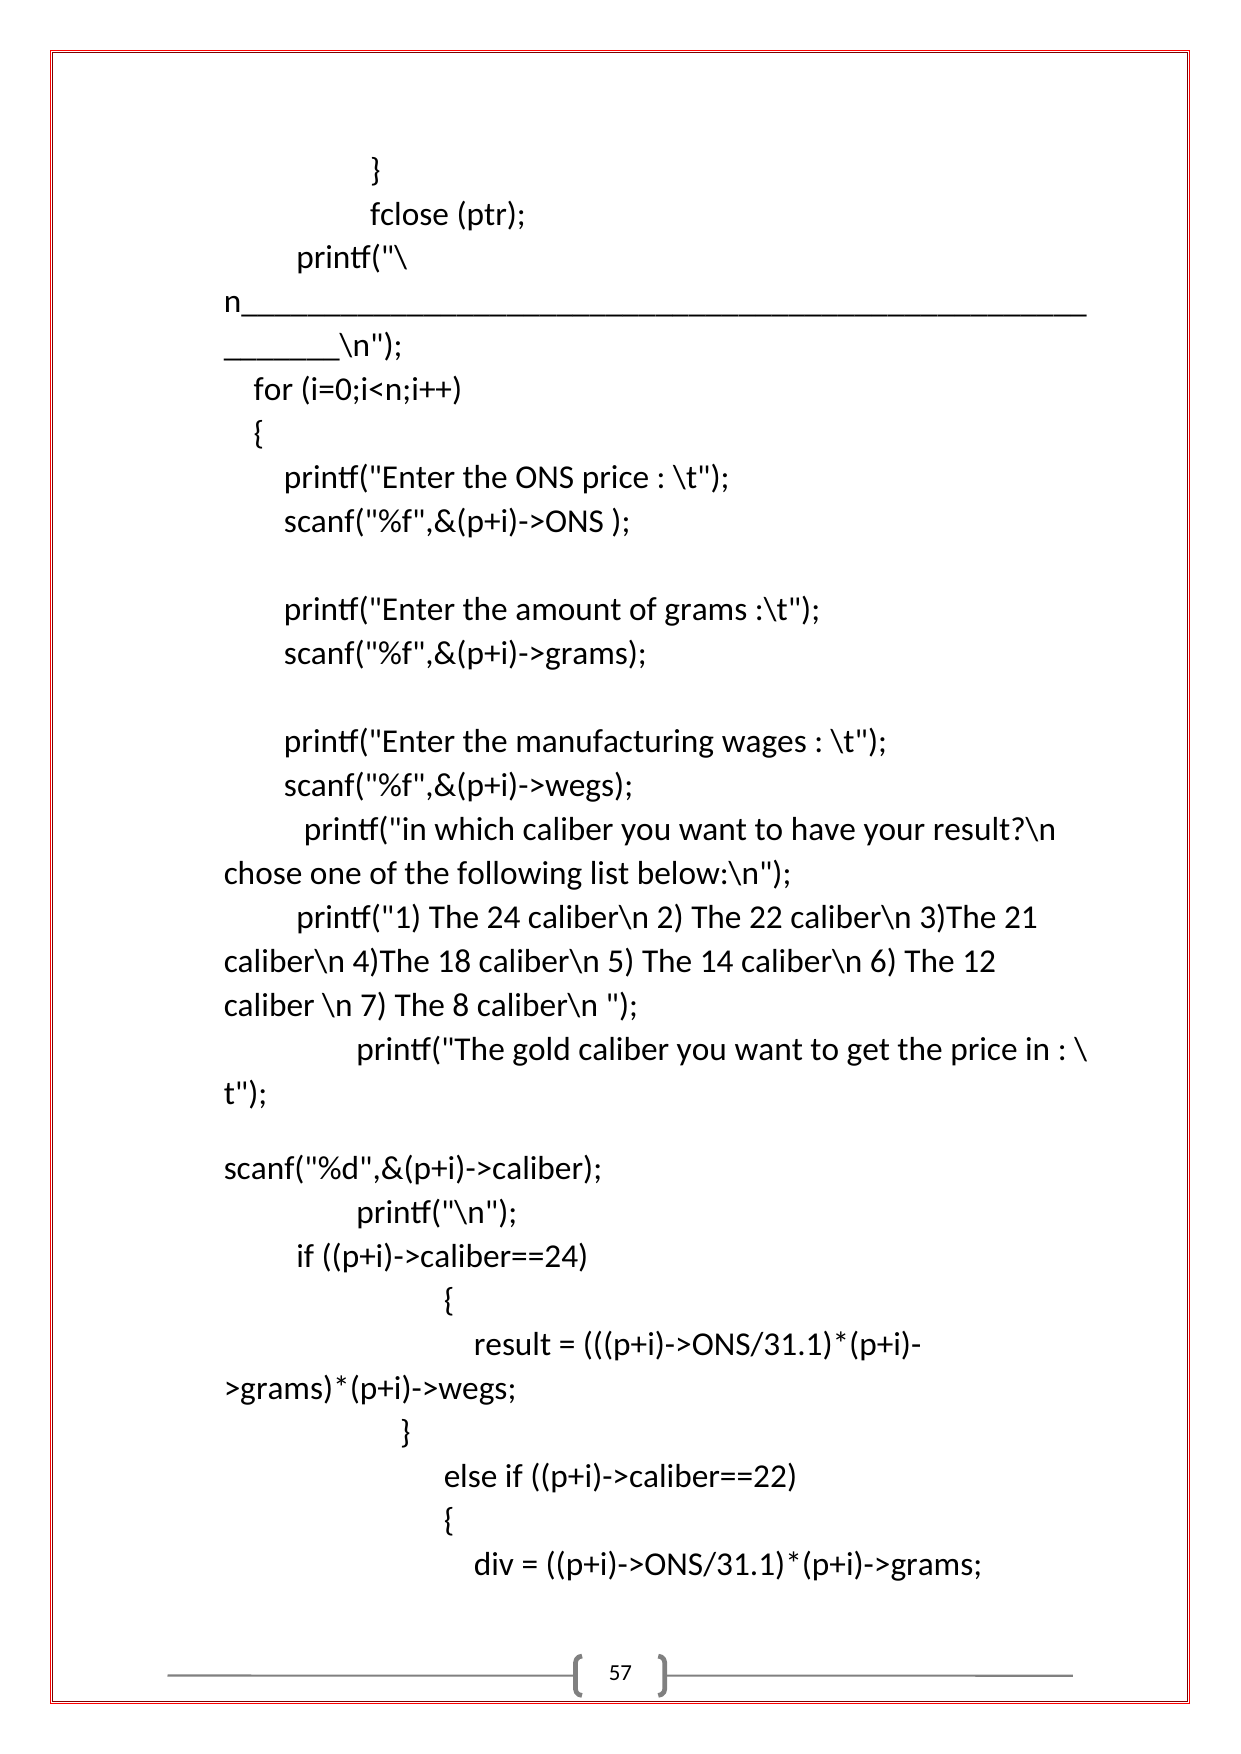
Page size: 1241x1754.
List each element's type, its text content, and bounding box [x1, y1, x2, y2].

text printf("\n"); [223, 1191, 1092, 1232]
text printf("Enter the ONS price : \t"); [223, 456, 1092, 497]
text for (i=0;i<n;i++) [223, 368, 1092, 409]
text printf("The gold caliber you want to get the price in : \t"); [223, 1028, 1092, 1112]
text { [223, 412, 1092, 453]
text printf("1) The 24 caliber\n 2) The 22 caliber\n 3)The 21 caliber\n 4)The 18 caliber\n 5) The 14 caliber\n 6) The 12 caliber \n 7) The 8 caliber\n "); [223, 896, 1092, 1024]
text { [223, 1498, 1092, 1539]
text scanf("%f",&(p+i)->ONS ); [223, 500, 1092, 541]
text } [223, 148, 1092, 189]
text if ((p+i)->caliber==24) [223, 1235, 1092, 1276]
text scanf("%d",&(p+i)->caliber); [223, 1147, 1092, 1188]
text scanf("%f",&(p+i)->wegs); [223, 764, 1092, 805]
text div = ((p+i)->ONS/31.1)*(p+i)->grams; [223, 1542, 1092, 1583]
text fclose (ptr); [223, 192, 1092, 233]
text { [223, 1279, 1092, 1319]
text printf("in which caliber you want to have your result?\n chose one of the following list below:\n"); [223, 808, 1092, 893]
text } [223, 1411, 1092, 1451]
text result = (((p+i)->ONS/31.1)*(p+i)->grams)*(p+i)->wegs; [223, 1323, 1092, 1407]
text scanf("%f",&(p+i)->grams); [223, 632, 1092, 673]
text else if ((p+i)->caliber==22) [223, 1454, 1092, 1495]
text printf("Enter the amount of grams :\t"); [223, 588, 1092, 629]
text printf("Enter the manufacturing wages : \t"); [223, 720, 1092, 761]
text printf("\n__________________________________________________________\n"); [223, 236, 1092, 365]
